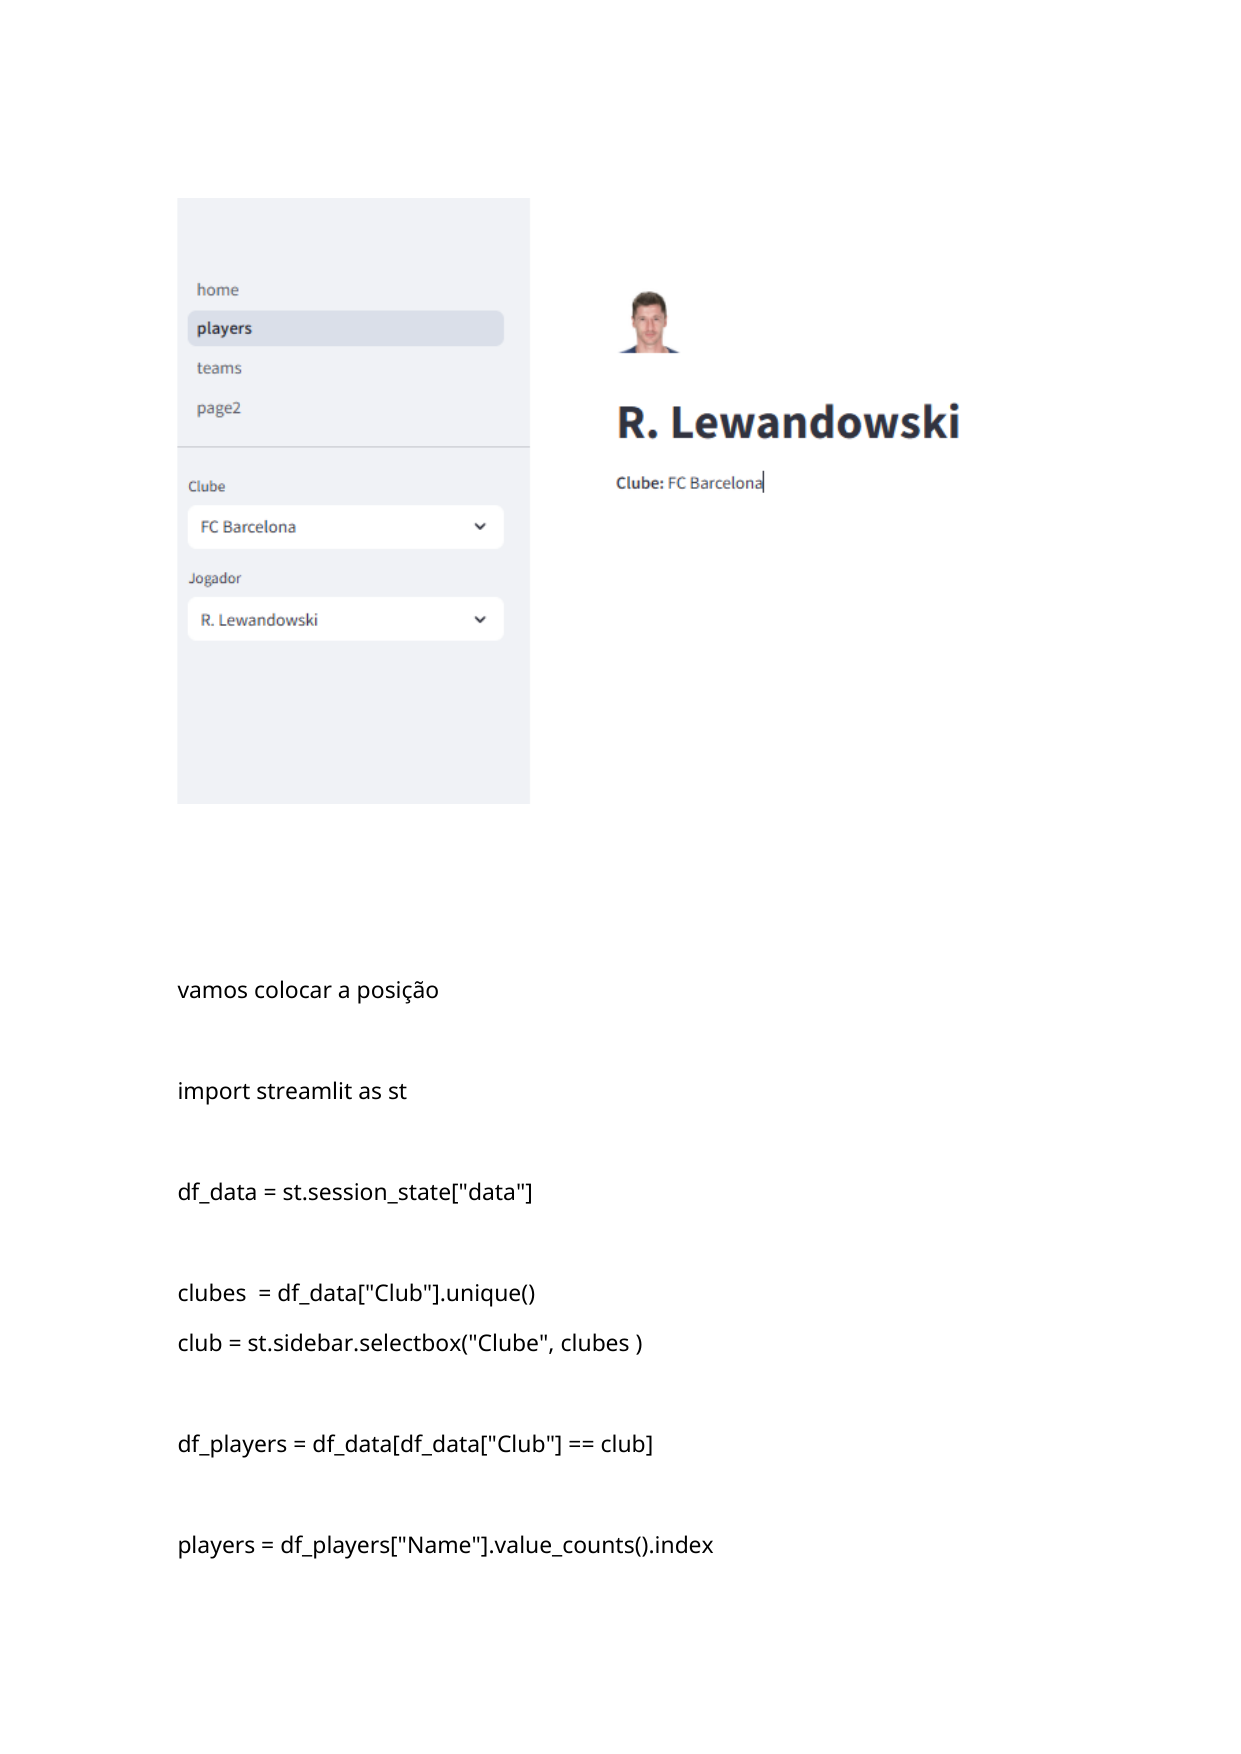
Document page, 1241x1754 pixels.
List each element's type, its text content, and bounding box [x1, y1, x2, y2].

text df_data = st.session_state["data"] [177, 1176, 1063, 1207]
text clubes = df_data["Club"].unique() [177, 1276, 1063, 1308]
text import streamlit as st [177, 1075, 1063, 1106]
text club = st.sidebar.selectbox("Clube", clubes ) [177, 1327, 1063, 1358]
text players = df_players["Name"].value_counts().index [177, 1528, 1063, 1560]
text vamos colocar a posição [177, 974, 1063, 1005]
text df_players = df_data[df_data["Club"] == club] [177, 1428, 1063, 1459]
picture [177, 198, 1063, 804]
